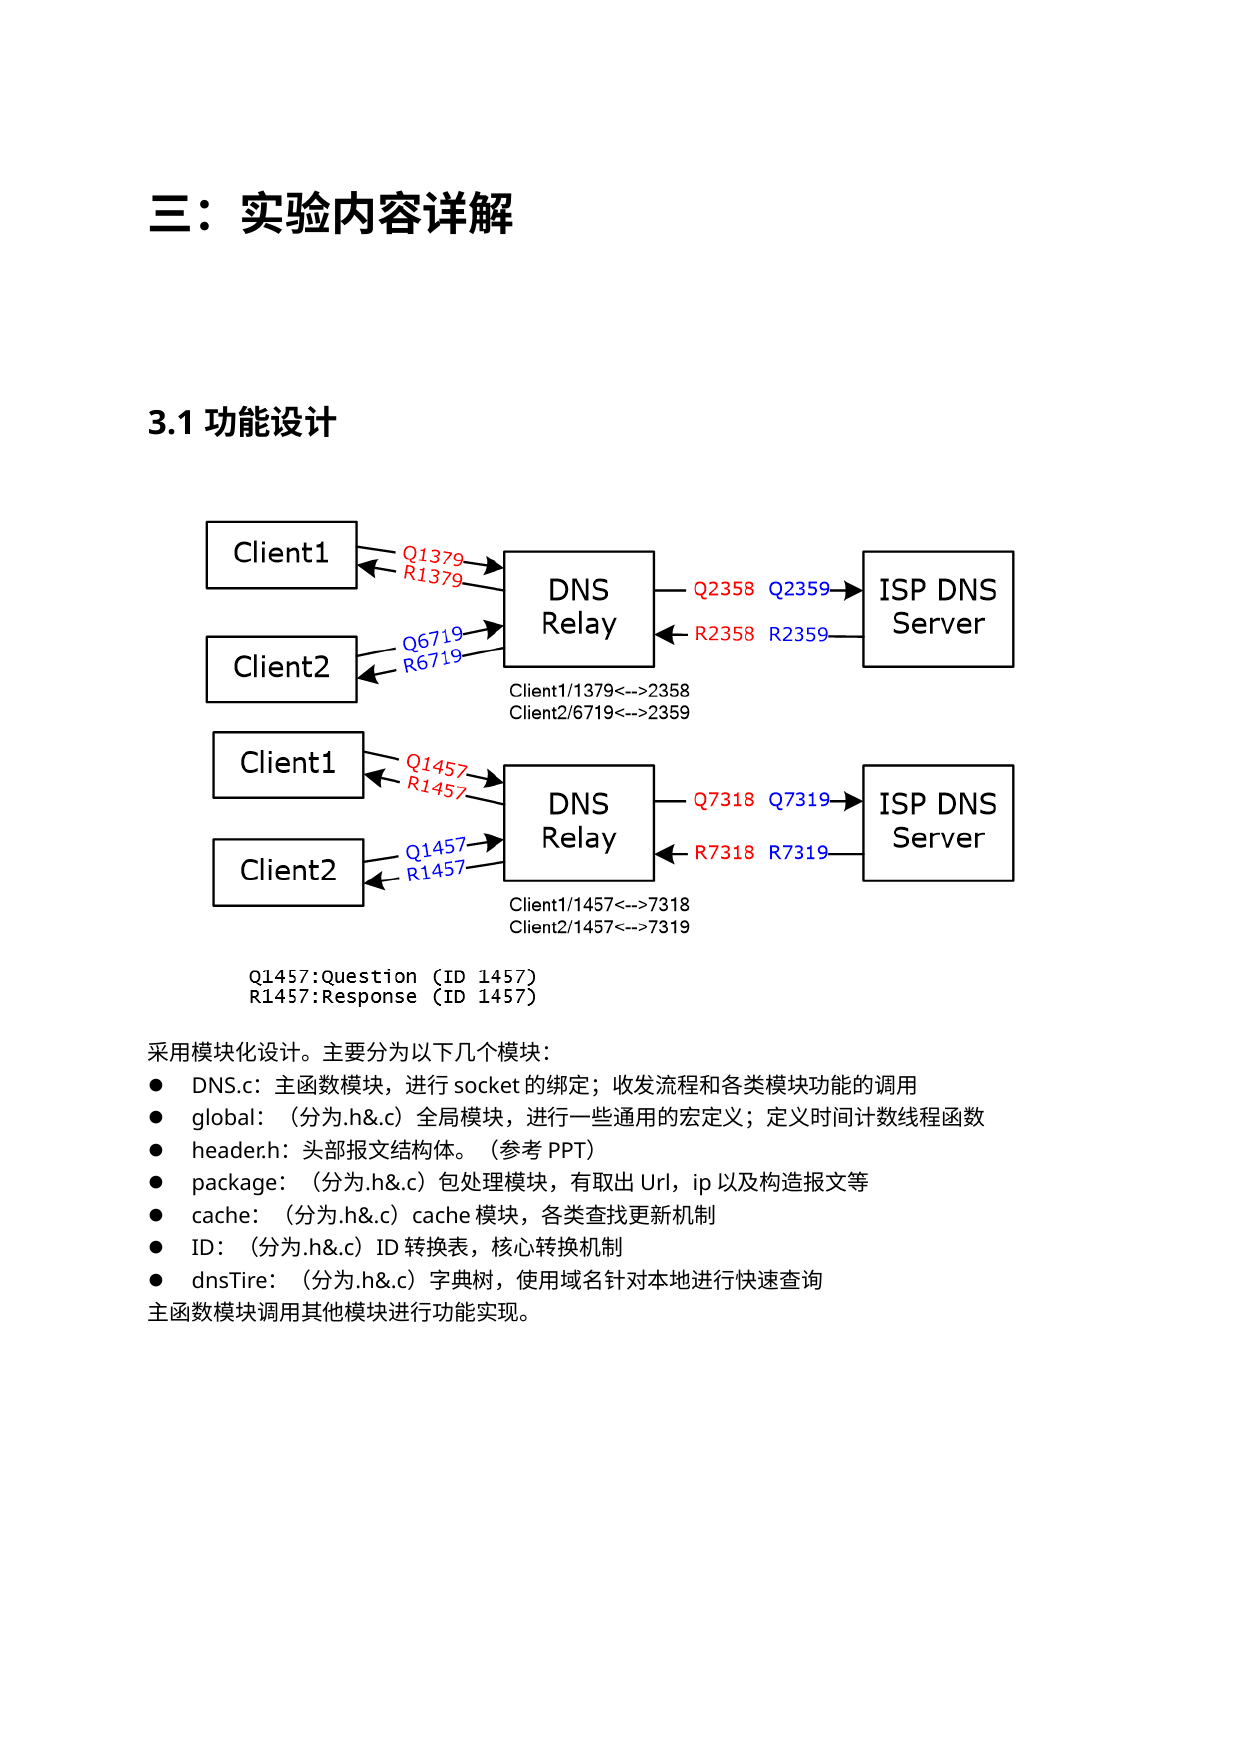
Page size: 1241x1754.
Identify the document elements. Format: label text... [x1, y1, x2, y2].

list DNS.c：主函数模块，进行socket的绑定；收发流程和各类模块功能的调用 [148, 1067, 1092, 1100]
list package：（分为.h&.c）包处理模块，有取出Url，ip以及构造报文等 [148, 1165, 1092, 1197]
text 主函数模块调用其他模块进行功能实现。 [148, 1295, 1092, 1327]
picture [195, 514, 1045, 1016]
subtitle 三：实验内容详解 [148, 162, 1092, 259]
list ID：（分为.h&.c）ID转换表，核心转换机制 [148, 1230, 1092, 1262]
list global：（分为.h&.c）全局模块，进行一些通用的宏定义；定义时间计数线程函数 [148, 1100, 1092, 1132]
list header.h：头部报文结构体。（参考PPT） [148, 1132, 1092, 1165]
subtitle 3.1 功能设计 [148, 387, 1092, 452]
list cache：（分为.h&.c）cache模块，各类查找更新机制 [148, 1197, 1092, 1230]
text 采用模块化设计。主要分为以下几个模块： [148, 1035, 1092, 1067]
list dnsTire：（分为.h&.c）字典树，使用域名针对本地进行快速查询 [148, 1262, 1092, 1295]
